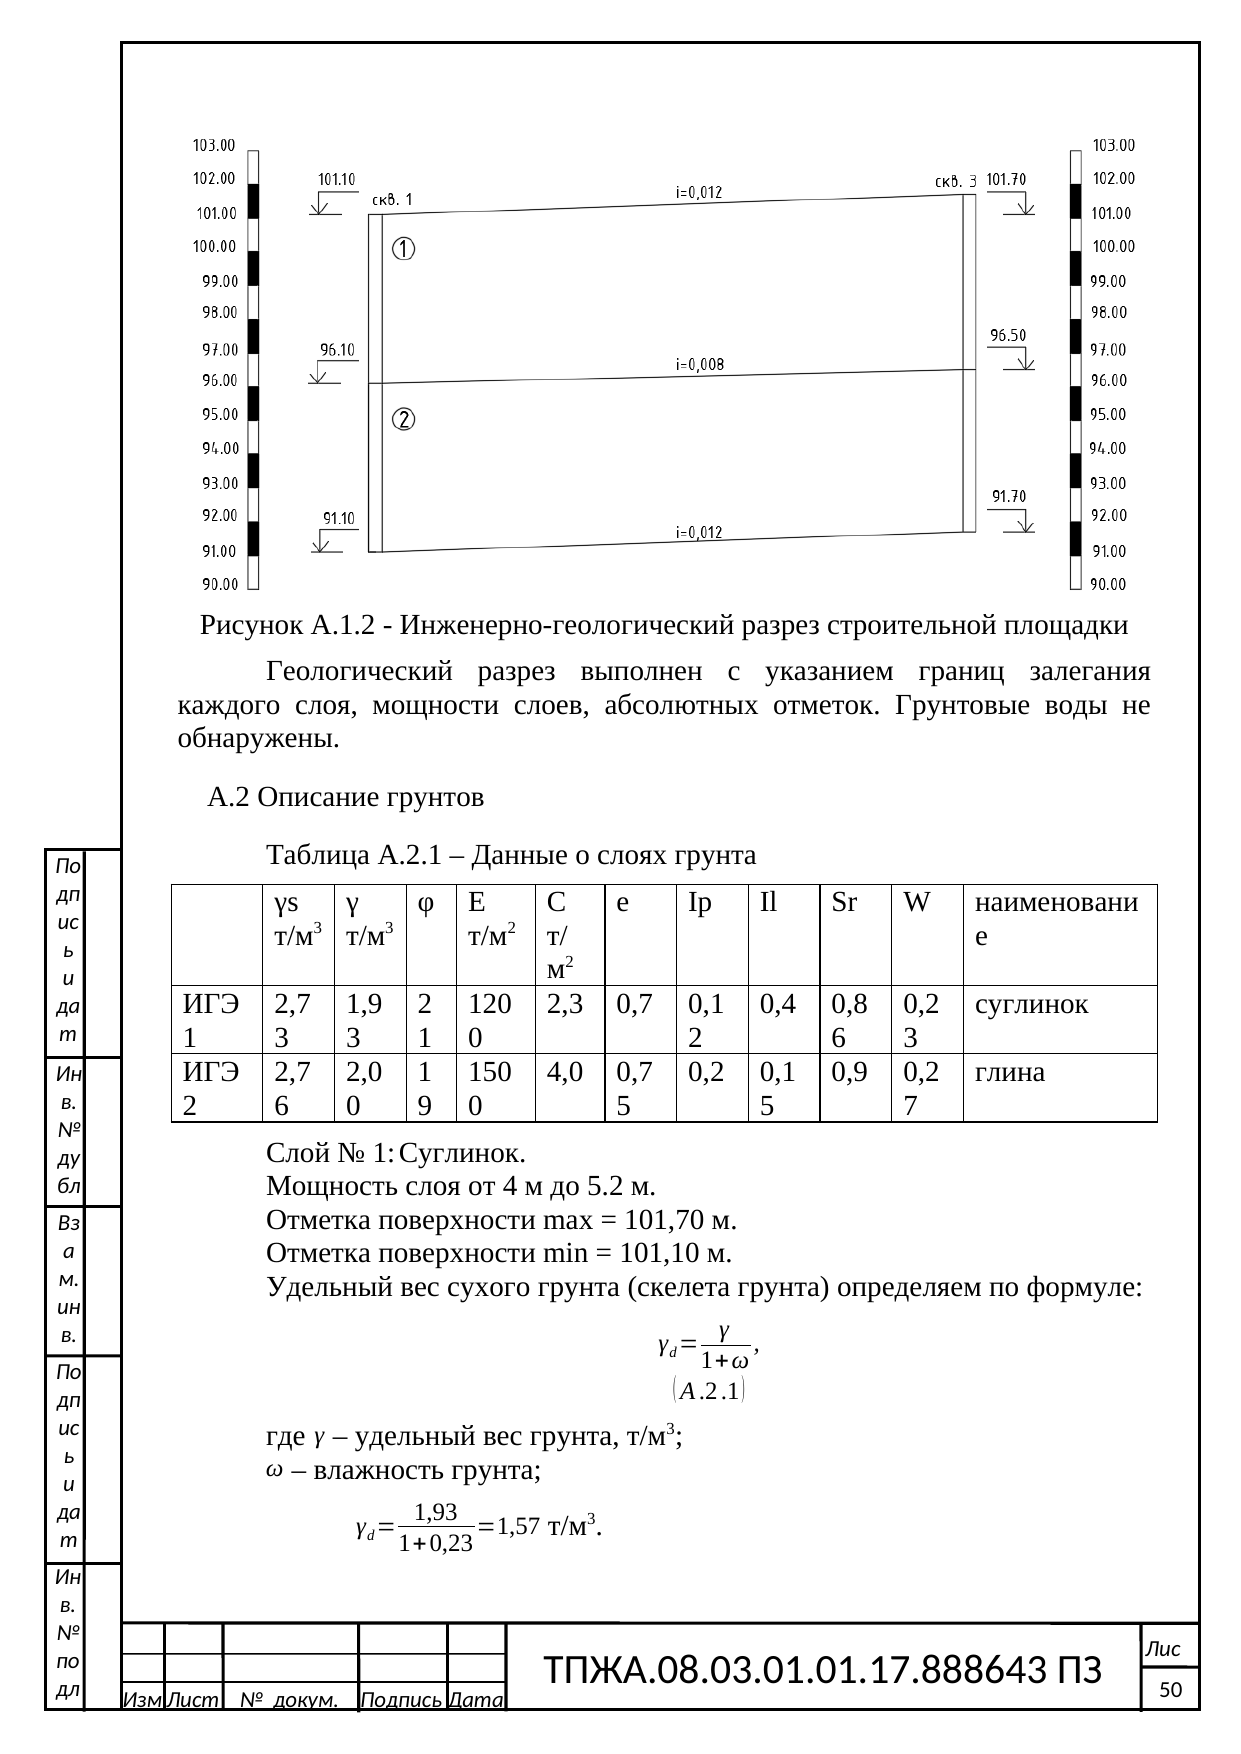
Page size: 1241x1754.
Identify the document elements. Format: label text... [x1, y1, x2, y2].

text Геологический разрез выполнен с указанием границ залегания каждого слоя, мощности слоев, абсолютных отметок. Грунтовые воды не обнаружены. [177, 653, 1152, 754]
table_header Il [749, 885, 819, 985]
table_cell 19 [407, 1054, 456, 1121]
table_header Ip [677, 885, 748, 985]
text Слой № 1: Суглинок. [177, 1135, 1152, 1168]
table_cell 0,86 [821, 986, 891, 1053]
table_header e [606, 885, 676, 985]
table_cell глина [964, 1054, 1157, 1121]
text Отметка поверхности max = 101,70 м. [177, 1202, 1152, 1236]
table_cell 2,76 [263, 1054, 334, 1121]
table_header γs т/м3 [263, 885, 334, 985]
text – влажность грунта; [177, 1452, 1063, 1486]
table_cell 2,73 [263, 986, 334, 1053]
text Отметка поверхности min = 101,10 м. [177, 1236, 1152, 1269]
table_cell 2,00 [335, 1054, 406, 1121]
table_header φ [407, 885, 456, 985]
table_header наименование [964, 885, 1157, 985]
table_cell 0,7 [606, 986, 676, 1053]
picture [177, 116, 1152, 595]
text где – удельный вес грунта, т/м3; [177, 1418, 1063, 1452]
table_header W [892, 885, 963, 985]
table_cell 0,15 [749, 1054, 819, 1121]
table_cell ИГЭ1 [172, 986, 262, 1053]
text т/м3. [266, 1498, 1152, 1557]
table_cell 0,27 [892, 1054, 963, 1121]
table_header γ т/м3 [335, 885, 406, 985]
table_cell 1200 [457, 986, 535, 1053]
table_header С т/м2 [536, 885, 604, 985]
table_header [172, 885, 262, 985]
table_cell 1,93 [335, 986, 406, 1053]
table_cell ИГЭ2 [172, 1054, 262, 1121]
text Рисунок А.1.2 - Инженерно-геологический разрез строительной площадки [177, 607, 1152, 641]
table_header Sr [821, 885, 891, 985]
table_cell 0,4 [749, 986, 819, 1053]
text Таблица А.2.1 – Данные о слоях грунта [177, 837, 1152, 871]
table_cell 0,23 [892, 986, 963, 1053]
table_cell 0,12 [677, 986, 748, 1053]
table_cell 1500 [457, 1054, 535, 1121]
text Удельный вес сухого грунта (скелета грунта) определяем по формуле: [177, 1269, 1152, 1303]
table_cell 4,0 [536, 1054, 604, 1121]
table_cell 0,2 [677, 1054, 748, 1121]
table_cell 0,9 [821, 1054, 891, 1121]
table_cell 2,3 [536, 986, 604, 1053]
table_header E т/м2 [457, 885, 535, 985]
table_cell суглинок [964, 986, 1157, 1053]
table_cell 0,75 [606, 1054, 676, 1121]
text Мощность слоя от 4 м до 5.2 м. [177, 1168, 1152, 1202]
list А.2 Описание грунтов [207, 779, 1152, 812]
table_cell 21 [407, 986, 456, 1053]
